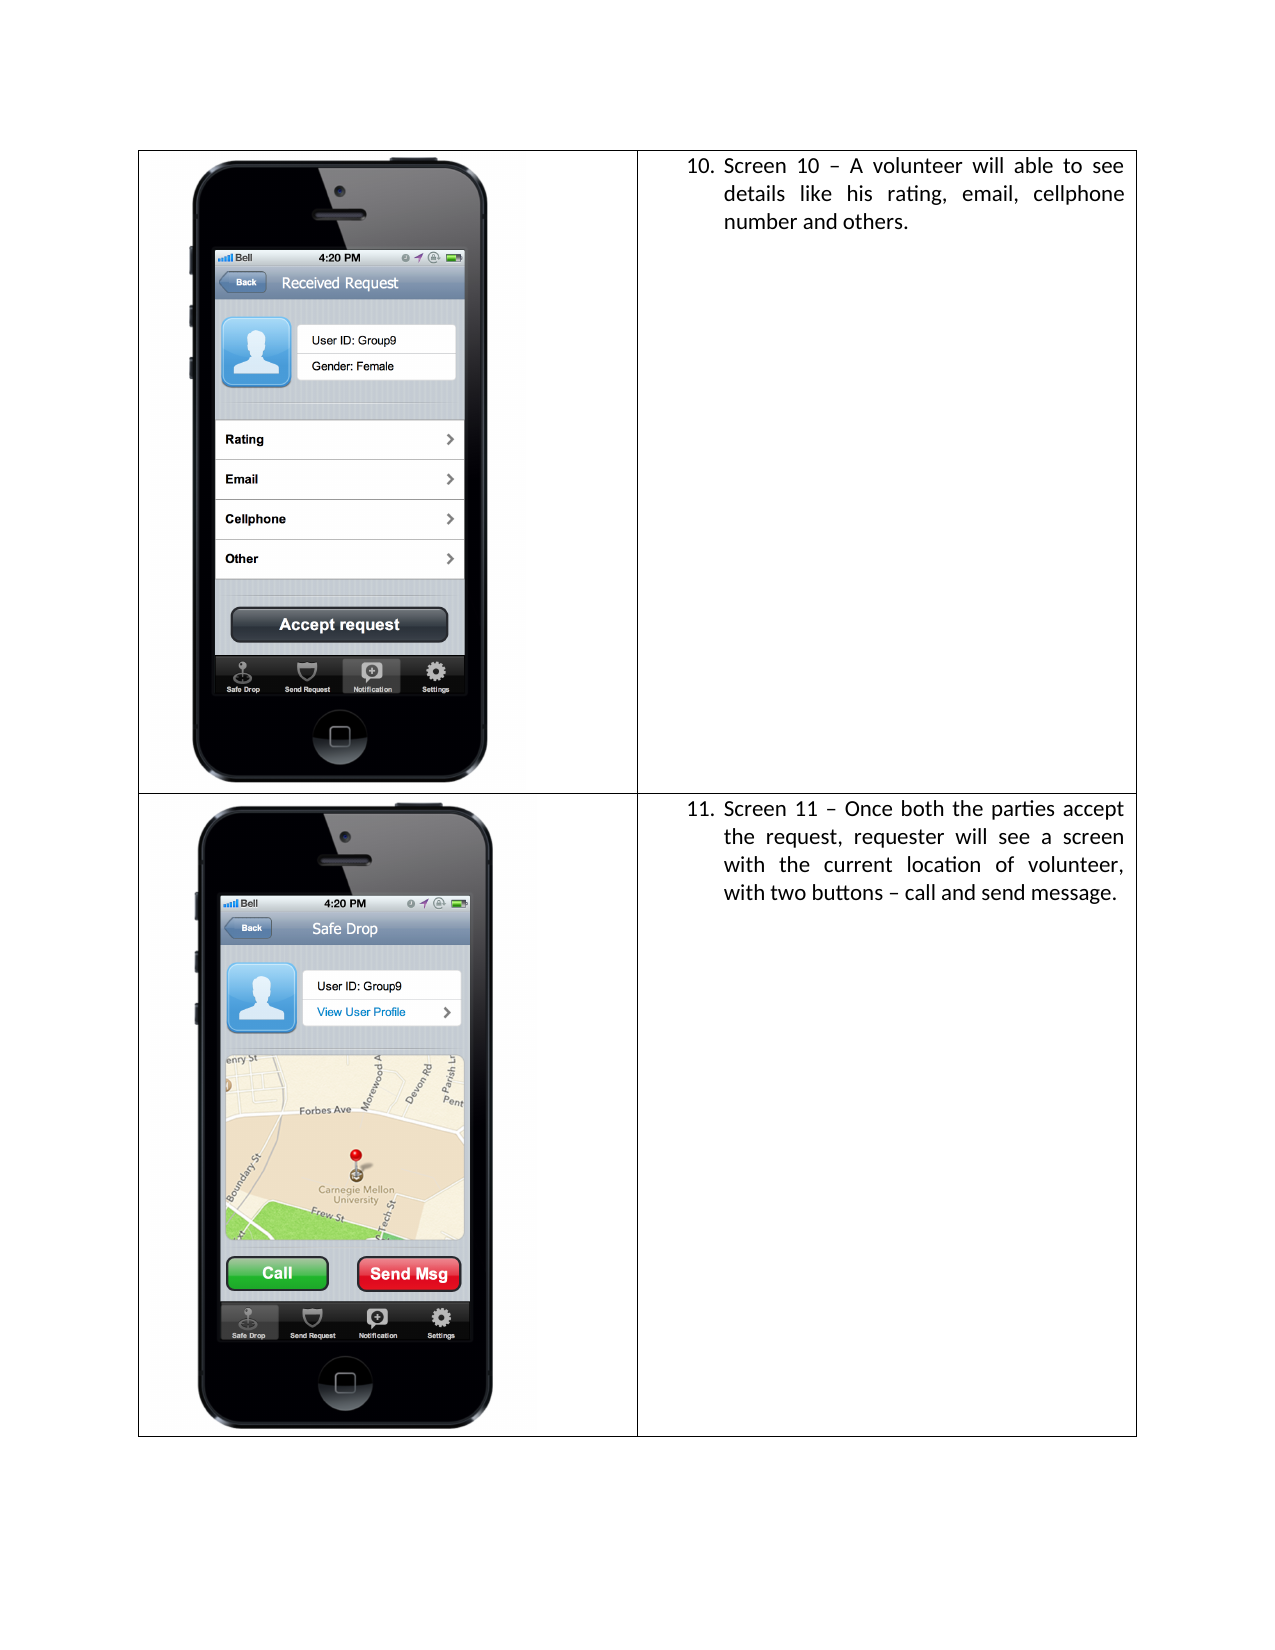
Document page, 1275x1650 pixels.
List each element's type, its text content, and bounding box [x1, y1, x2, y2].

table_cell [139, 794, 637, 1436]
picture [150, 151, 527, 790]
table_cell Screen 10 – A volunteer will able to see details like his rating, email, cellphone number and others. [638, 151, 1136, 793]
table_cell Screen 11 – Once both the parties accept the request, requester will see a screen with the current location of volunteer, with two buttons – call and send message. [638, 794, 1136, 1436]
picture [150, 794, 537, 1434]
table_cell [139, 151, 637, 793]
